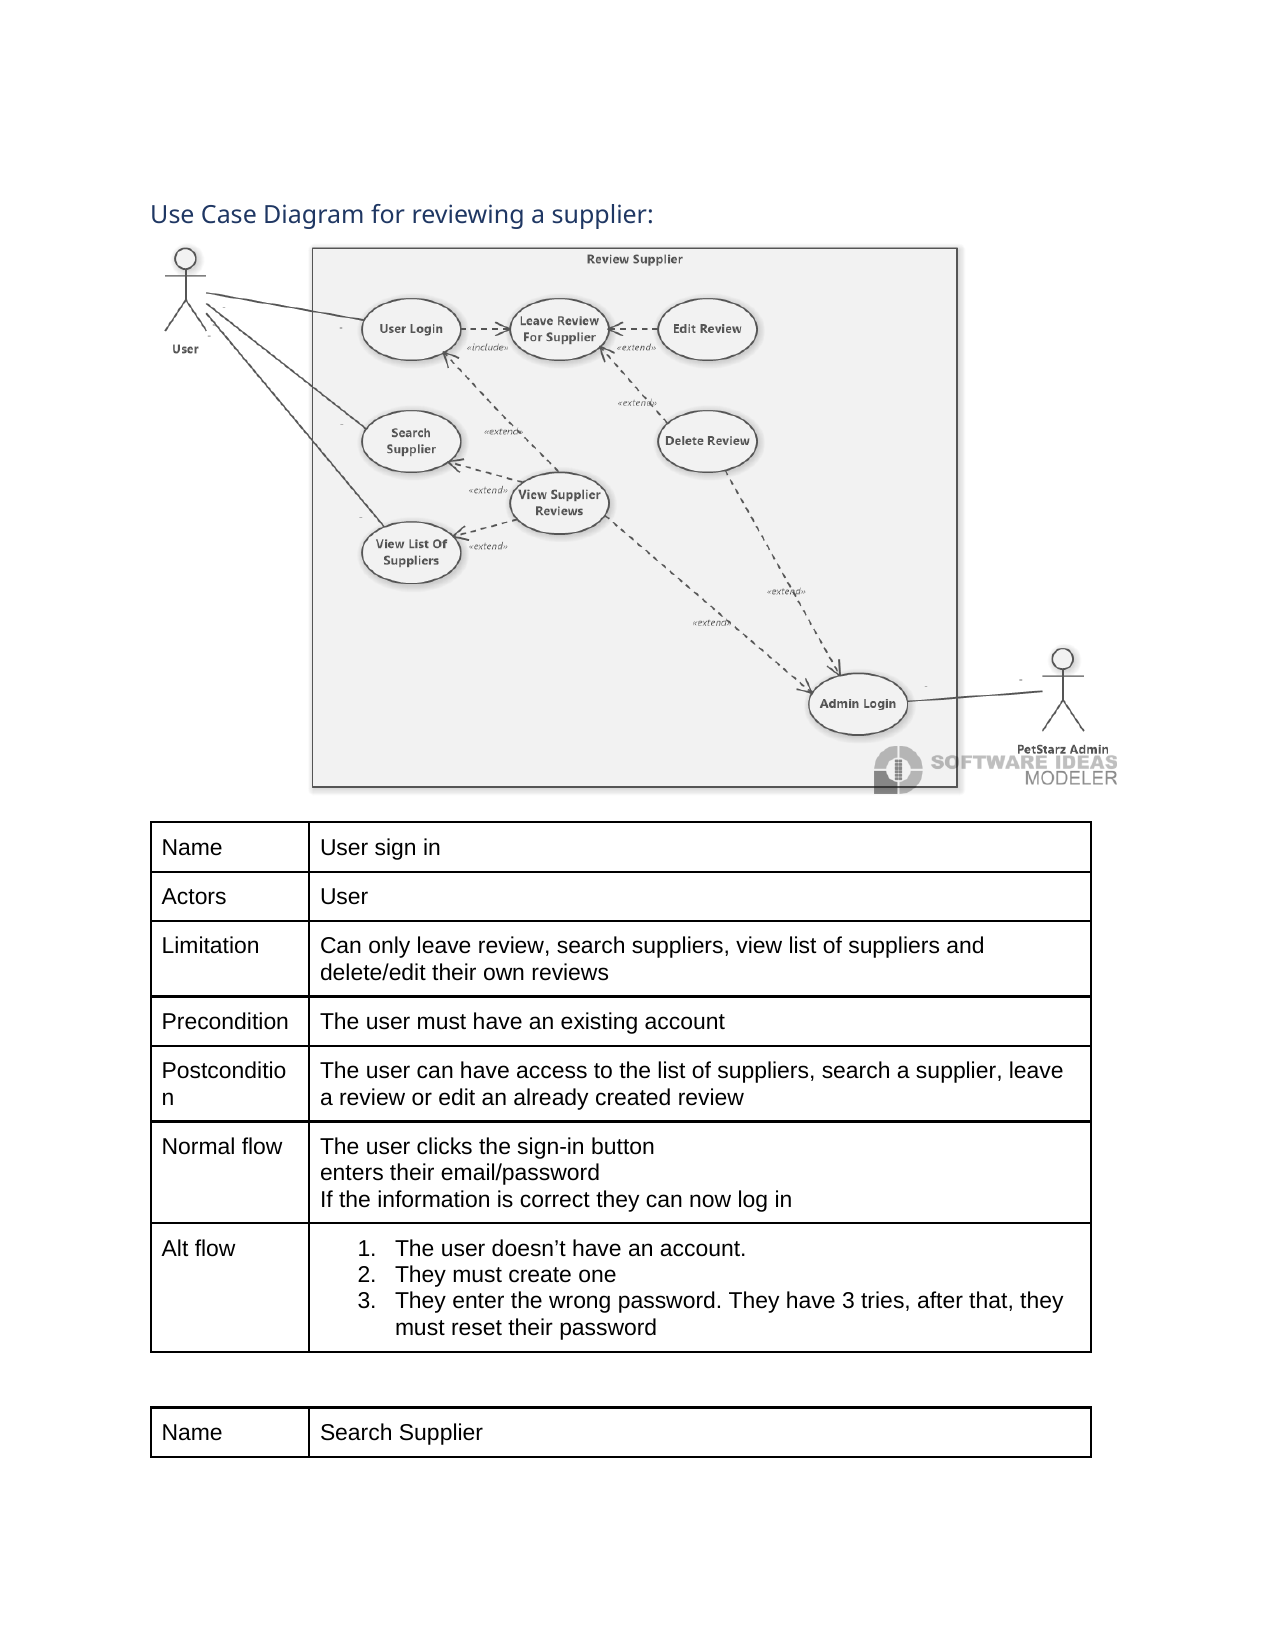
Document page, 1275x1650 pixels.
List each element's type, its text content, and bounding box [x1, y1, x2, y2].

table_header User sign in [310, 823, 1090, 871]
table_header Name [152, 823, 308, 871]
table_header Name [152, 1409, 308, 1456]
table_cell Actors [152, 873, 308, 920]
subtitle Use Case Diagram for reviewing a supplier: [150, 197, 1125, 231]
table_header Search Supplier [310, 1409, 1090, 1456]
table_cell Normal flow [152, 1123, 308, 1222]
table_cell The user must have an existing account [310, 998, 1090, 1045]
picture [150, 233, 1125, 803]
table_cell Postcondition [152, 1047, 308, 1120]
table_cell The user doesn’t have an account. They must create one They enter the wrong password. They have 3 tries, after that, they must reset their password [310, 1224, 1090, 1351]
table_cell User [310, 873, 1090, 920]
table_cell Alt flow [152, 1224, 308, 1351]
table_cell Can only leave review, search suppliers, view list of suppliers and delete/edit their own reviews [310, 922, 1090, 995]
table_cell The user clicks the sign-in button enters their email/password If the information is correct they can now log in [310, 1123, 1090, 1222]
table_cell Precondition [152, 998, 308, 1045]
table_cell Limitation [152, 922, 308, 995]
table_cell The user can have access to the list of suppliers, search a supplier, leave a review or edit an already created review [310, 1047, 1090, 1120]
